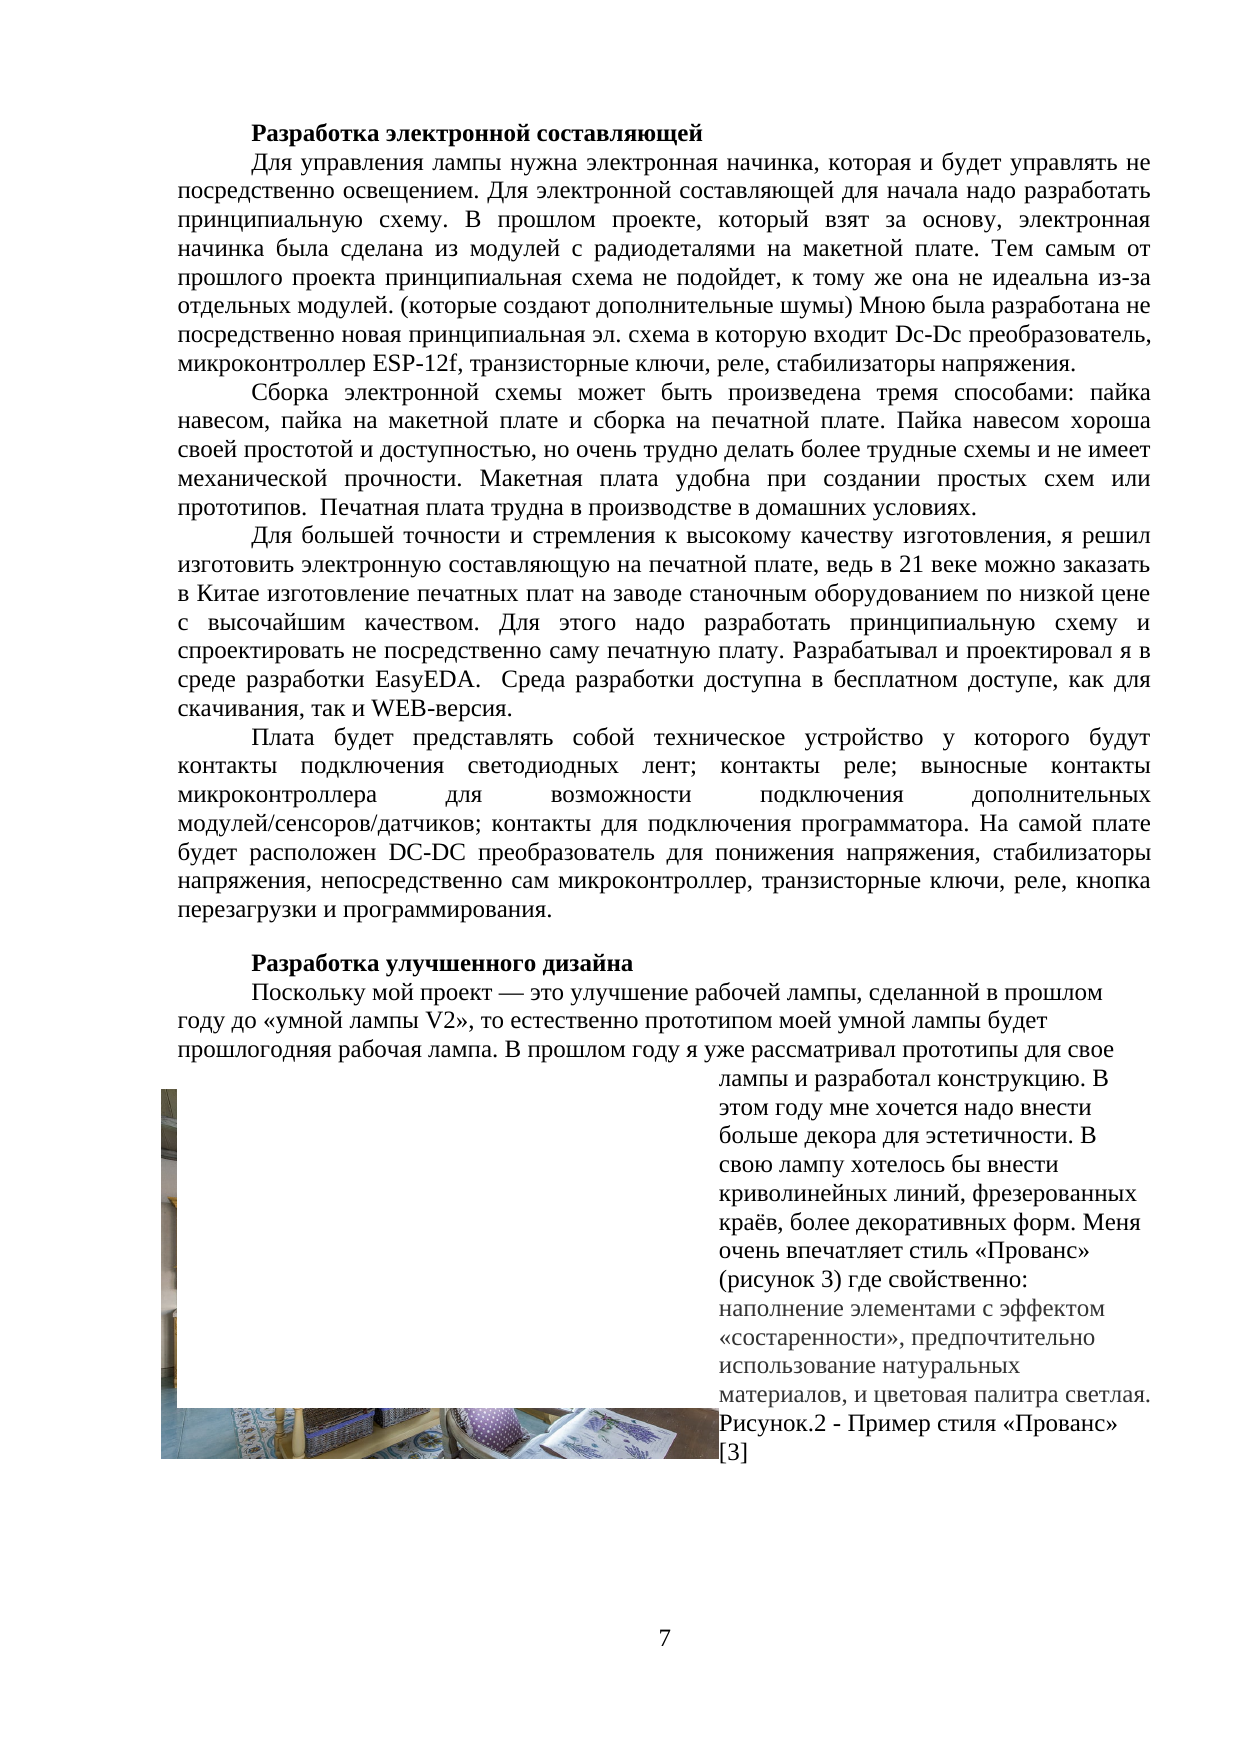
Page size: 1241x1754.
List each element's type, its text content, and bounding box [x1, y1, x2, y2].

text Сборка электронной схемы может быть произведена тремя способами: пайка навесом, пайка на макетной плате и сборка на печатной плате. Пайка навесом хороша своей простотой и доступностью, но очень трудно делать более трудные схемы и не имеет механической прочности. Макетная плата удобна при создании простых схем или прототипов. Печатная плата трудна в производстве в домашних условиях. [177, 377, 1152, 521]
text Разработка улучшенного дизайна [177, 948, 1152, 977]
text Рисунок.2 - Пример стиля «Прованс» [3] [177, 1408, 1152, 1466]
text Разработка электронной составляющей [177, 118, 1152, 147]
text Поскольку мой проект — это улучшение рабочей лампы, сделанной в прошлом году до «умной лампы V2», то естественно прототипом моей умной лампы будет прошлогодняя рабочая лампа. В прошлом году я уже рассматривал прототипы для свое лампы и разработал конструкцию. В этом году мне хочется надо внести больше декора для эстетичности. В свою лампу хотелось бы внести криволинейных линий, фрезерованных краёв, более декоративных форм. Меня очень впечатляет стиль «Прованс» (рисунок 3) где свойственно: наполнение элементами с эффектом «состаренности», предпочтительно использование натуральных материалов, и цветовая палитра светлая. [177, 977, 1152, 1408]
text Для управления лампы нужна электронная начинка, которая и будет управлять не посредственно освещением. Для электронной составляющей для начала надо разработать принципиальную схему. В прошлом проекте, который взят за основу, электронная начинка была сделана из модулей с радиодеталями на макетной плате. Тем самым от прошлого проекта принципиальная схема не подойдет, к тому же она не идеальна из-за отдельных модулей. (которые создают дополнительные шумы) Мною была разработана не посредственно новая принципиальная эл. схема в которую входит Dc-Dc преобразователь, микроконтроллер ESP-12f, транзисторные ключи, реле, стабилизаторы напряжения. [177, 147, 1152, 377]
text Плата будет представлять собой техническое устройство у которого будут контакты подключения светодиодных лент; контакты реле; выносные контакты микроконтроллера для возможности подключения дополнительных модулей/сенсоров/датчиков; контакты для подключения программатора. На самой плате будет расположен DC-DC преобразователь для понижения напряжения, стабилизаторы напряжения, непосредственно сам микроконтроллер, транзисторные ключи, реле, кнопка перезагрузки и программирования. [177, 722, 1152, 923]
picture [161, 1089, 177, 1459]
text Для большей точности и стремления к высокому качеству изготовления, я решил изготовить электронную составляющую на печатной плате, ведь в 21 веке можно заказать в Китае изготовление печатных плат на заводе станочным оборудованием по низкой цене с высочайшим качеством. Для этого надо разработать принципиальную схему и спроектировать не посредственно саму печатную плату. Разрабатывал и проектировал я в среде разработки EasyEDA. Среда разработки доступна в бесплатном доступе, как для скачивания, так и WEB-версия. [177, 521, 1152, 722]
